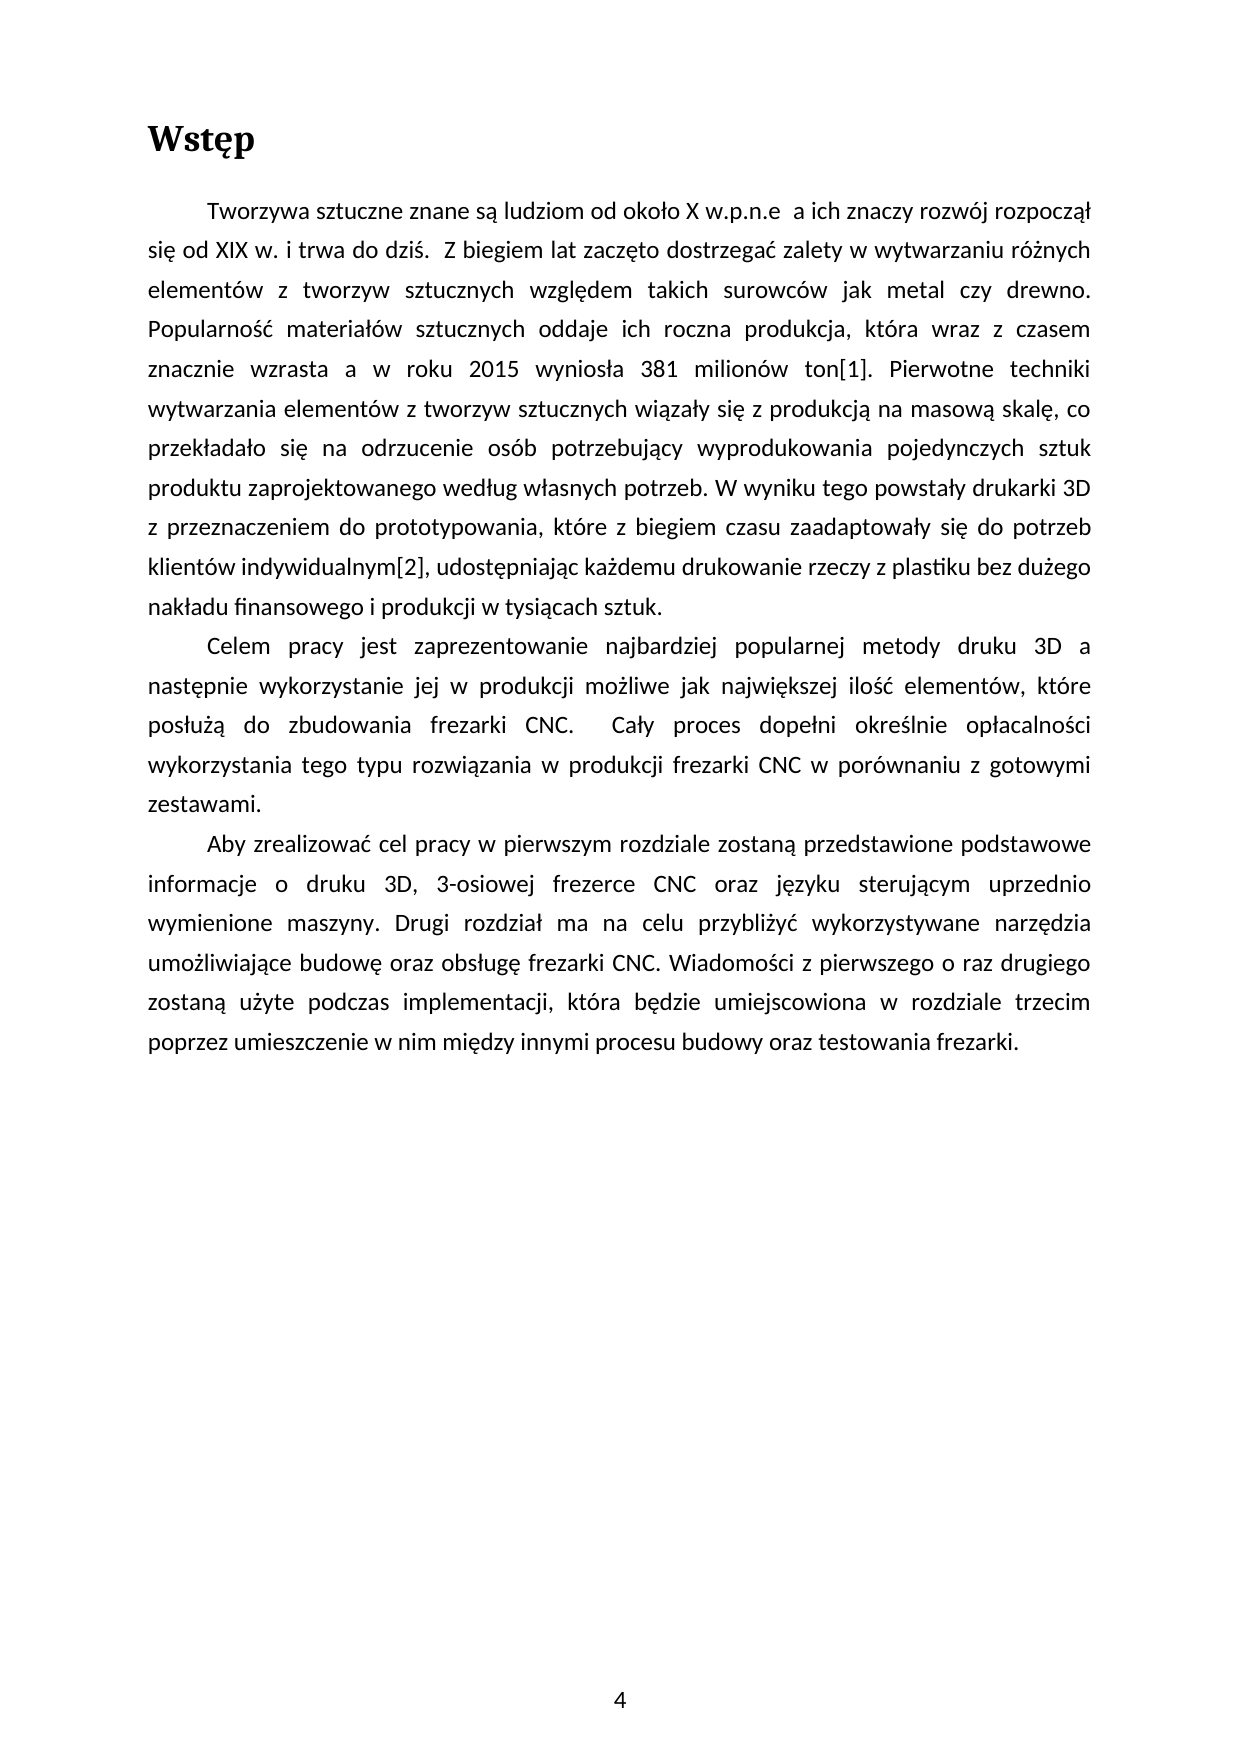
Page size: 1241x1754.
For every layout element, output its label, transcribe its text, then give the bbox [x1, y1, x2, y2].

text Celem pracy jest zaprezentowanie najbardziej popularnej metody druku 3D a następnie wykorzystanie jej w produkcji możliwe jak największej ilość elementów, które posłużą do zbudowania frezarki CNC. Cały proces dopełni określnie opłacalności wykorzystania tego typu rozwiązania w produkcji frezarki CNC w porównaniu z gotowymi zestawami. [148, 630, 1092, 819]
text Aby zrealizować cel pracy w pierwszym rozdziale zostaną przedstawione podstawowe informacje o druku 3D, 3-osiowej frezerce CNC oraz języku sterującym uprzednio wymienione maszyny. Drugi rozdział ma na celu przybliżyć wykorzystywane narzędzia umożliwiające budowę oraz obsługę frezarki CNC. Wiadomości z pierwszego o raz drugiego zostaną użyte podczas implementacji, która będzie umiejscowiona w rozdziale trzecim poprzez umieszczenie w nim między innymi procesu budowy oraz testowania frezarki. [148, 828, 1092, 1057]
text Tworzywa sztuczne znane są ludziom od około X w.p.n.e a ich znaczy rozwój rozpoczął się od XIX w. i trwa do dziś. Z biegiem lat zaczęto dostrzegać zalety w wytwarzaniu różnych elementów z tworzyw sztucznych względem takich surowców jak metal czy drewno. Popularność materiałów sztucznych oddaje ich roczna produkcja, która wraz z czasem znacznie wzrasta a w roku 2015 wyniosła 381 milionów ton[1]. Pierwotne techniki wytwarzania elementów z tworzyw sztucznych wiązały się z produkcją na masową skalę, co przekładało się na odrzucenie osób potrzebujący wyprodukowania pojedynczych sztuk produktu zaprojektowanego według własnych potrzeb. W wyniku tego powstały drukarki 3D z przeznaczeniem do prototypowania, które z biegiem czasu zaadaptowały się do potrzeb klientów indywidualnym[2], udostępniając każdemu drukowanie rzeczy z plastiku bez dużego nakładu finansowego i produkcji w tysiącach sztuk. [148, 195, 1092, 621]
subtitle Wstęp [148, 118, 1092, 161]
